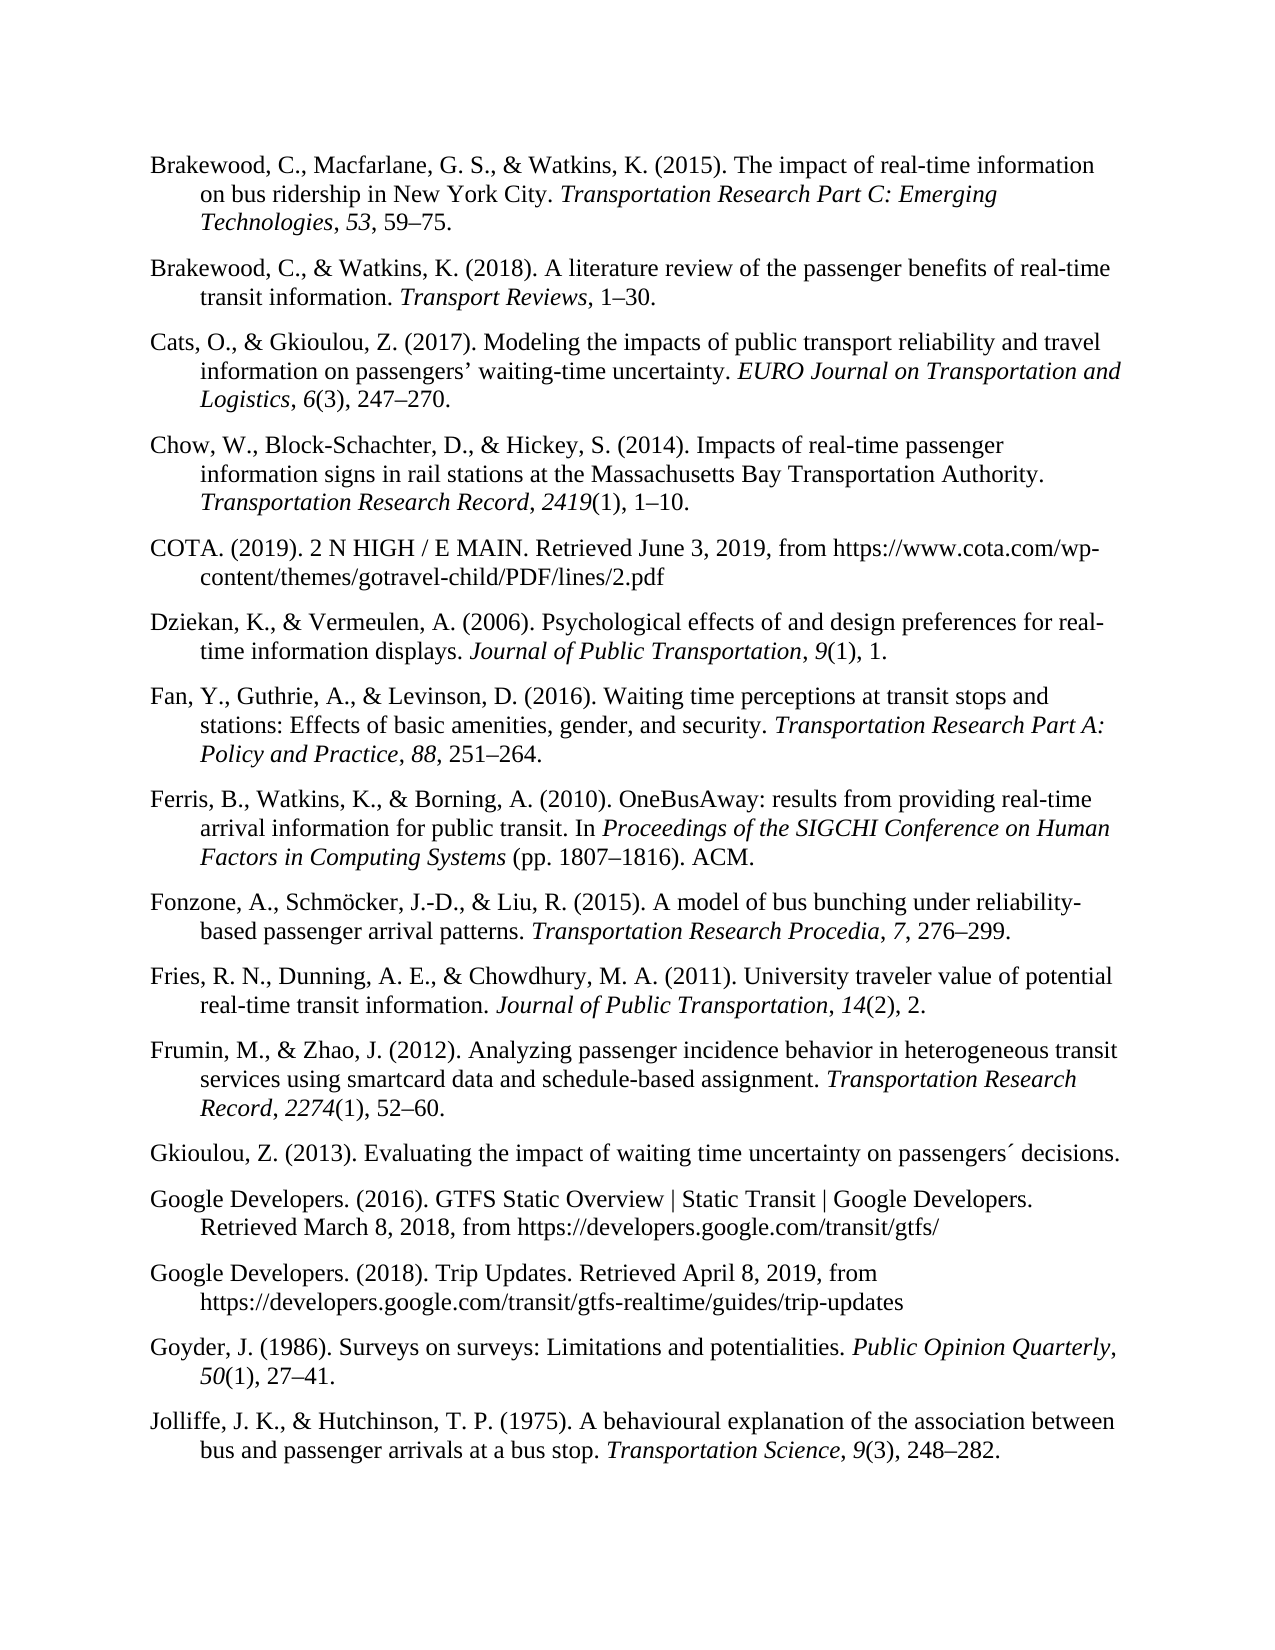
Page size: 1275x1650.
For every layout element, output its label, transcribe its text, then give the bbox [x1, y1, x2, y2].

text Fonzone, A., Schmöcker, J.-D., & Liu, R. (2015). A model of bus bunching under reliability-based passenger arrival patterns. Transportation Research Procedia, 7, 276–299. [150, 887, 1125, 944]
text Cats, O., & Gkioulou, Z. (2017). Modeling the impacts of public transport reliability and travel information on passengers’ waiting-time uncertainty. EURO Journal on Transportation and Logistics, 6(3), 247–270. [150, 327, 1125, 413]
text Google Developers. (2016). GTFS Static Overview | Static Transit | Google Developers. Retrieved March 8, 2018, from https://developers.google.com/transit/gtfs/ [150, 1184, 1125, 1241]
text COTA. (2019). 2 N HIGH / E MAIN. Retrieved June 3, 2019, from https://www.cota.com/wp-content/themes/gotravel-child/PDF/lines/2.pdf [150, 533, 1125, 590]
text Gkioulou, Z. (2013). Evaluating the impact of waiting time uncertainty on passengers´ decisions. [150, 1138, 1125, 1167]
text Goyder, J. (1986). Surveys on surveys: Limitations and potentialities. Public Opinion Quarterly, 50(1), 27–41. [150, 1332, 1125, 1389]
text Brakewood, C., & Watkins, K. (2018). A literature review of the passenger benefits of real-time transit information. Transport Reviews, 1–30. [150, 253, 1125, 310]
text Jolliffe, J. K., & Hutchinson, T. P. (1975). A behavioural explanation of the association between bus and passenger arrivals at a bus stop. Transportation Science, 9(3), 248–282. [150, 1406, 1125, 1464]
text Google Developers. (2018). Trip Updates. Retrieved April 8, 2019, from https://developers.google.com/transit/gtfs-realtime/guides/trip-updates [150, 1258, 1125, 1315]
text Ferris, B., Watkins, K., & Borning, A. (2010). OneBusAway: results from providing real-time arrival information for public transit. In Proceedings of the SIGCHI Conference on Human Factors in Computing Systems (pp. 1807–1816). ACM. [150, 784, 1125, 870]
text Fries, R. N., Dunning, A. E., & Chowdhury, M. A. (2011). University traveler value of potential real-time transit information. Journal of Public Transportation, 14(2), 2. [150, 961, 1125, 1019]
text Fan, Y., Guthrie, A., & Levinson, D. (2016). Waiting time perceptions at transit stops and stations: Effects of basic amenities, gender, and security. Transportation Research Part A: Policy and Practice, 88, 251–264. [150, 681, 1125, 767]
text Brakewood, C., Macfarlane, G. S., & Watkins, K. (2015). The impact of real-time information on bus ridership in New York City. Transportation Research Part C: Emerging Technologies, 53, 59–75. [150, 150, 1125, 236]
text Frumin, M., & Zhao, J. (2012). Analyzing passenger incidence behavior in heterogeneous transit services using smartcard data and schedule-based assignment. Transportation Research Record, 2274(1), 52–60. [150, 1035, 1125, 1122]
text Dziekan, K., & Vermeulen, A. (2006). Psychological effects of and design preferences for real-time information displays. Journal of Public Transportation, 9(1), 1. [150, 607, 1125, 664]
text Chow, W., Block-Schachter, D., & Hickey, S. (2014). Impacts of real-time passenger information signs in rail stations at the Massachusetts Bay Transportation Authority. Transportation Research Record, 2419(1), 1–10. [150, 430, 1125, 516]
